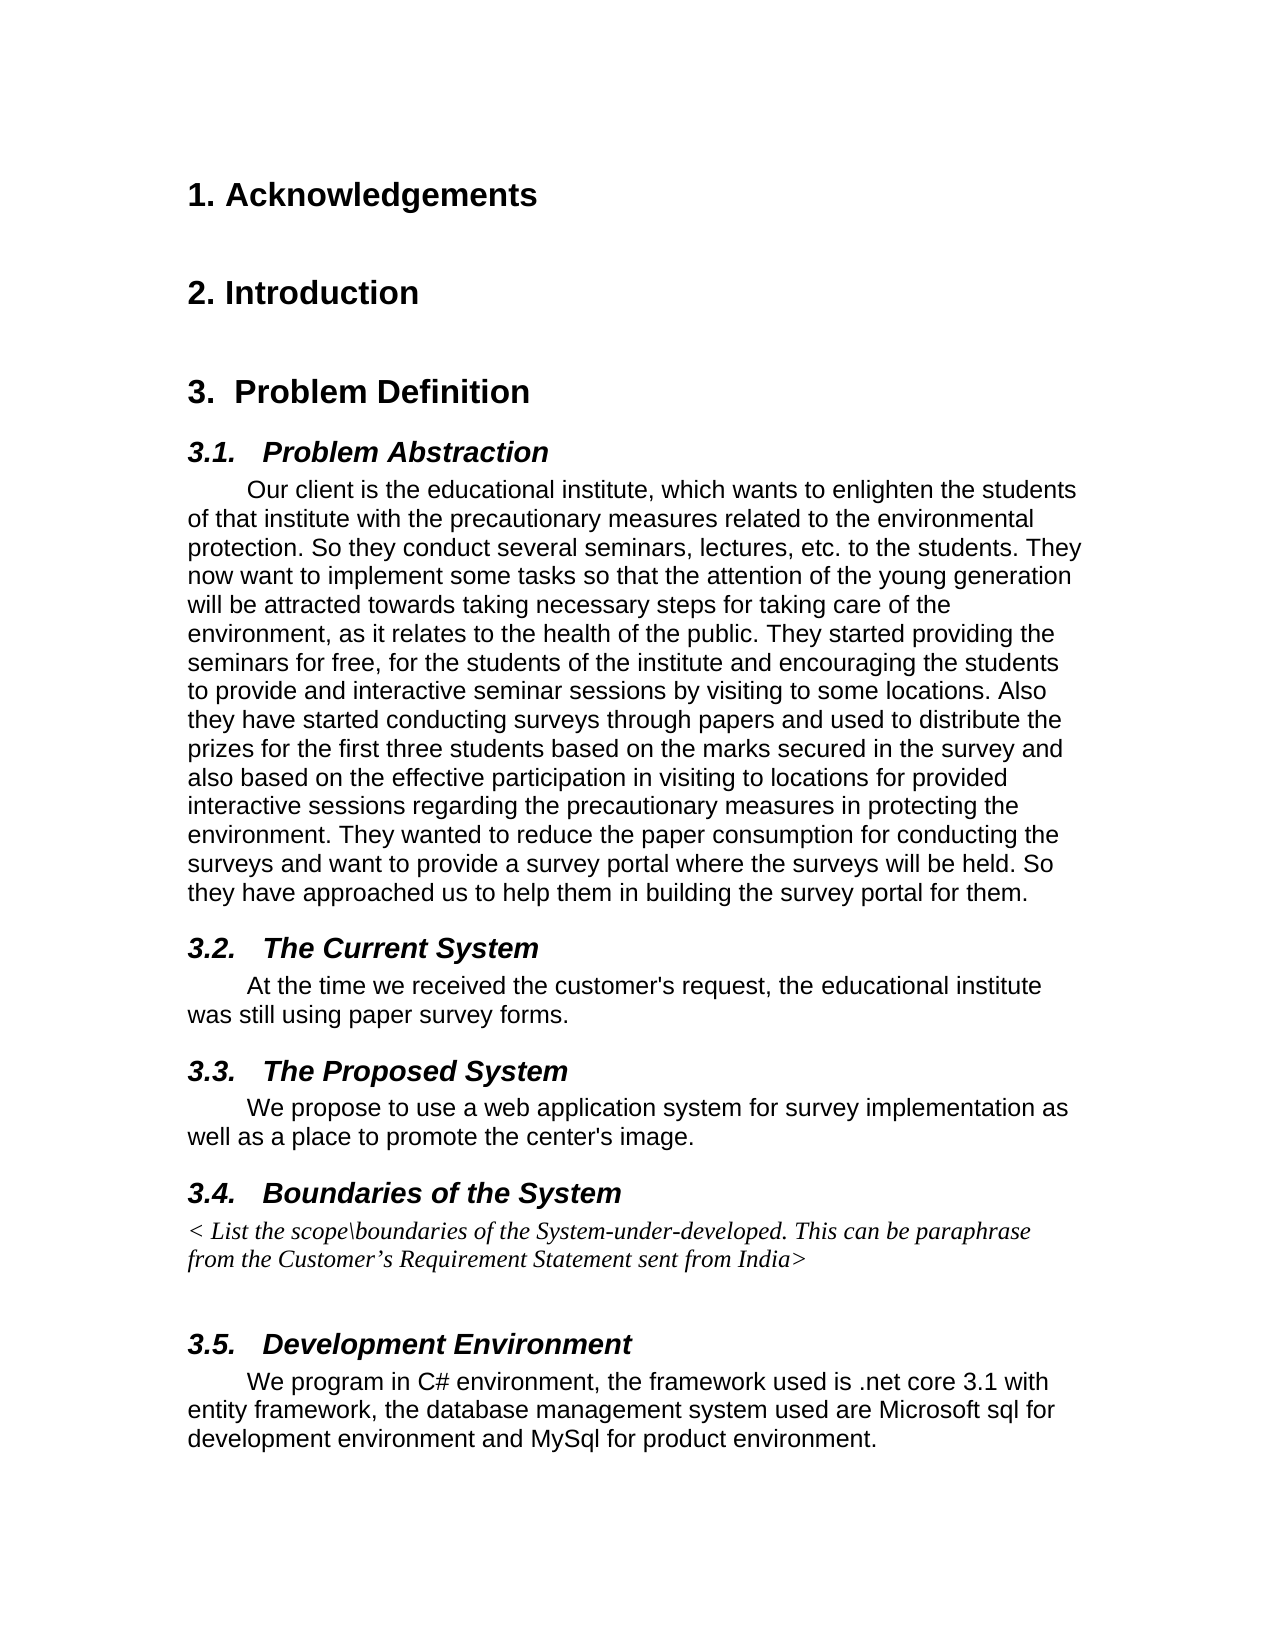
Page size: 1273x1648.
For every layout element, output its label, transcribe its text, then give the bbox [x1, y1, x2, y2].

text We propose to use a web application system for survey implementation as well as a place to promote the center's image. [187, 1093, 1083, 1151]
subtitle Boundaries of the System [187, 1176, 1083, 1209]
subtitle Acknowledgements [187, 175, 1083, 213]
subtitle Problem Abstraction [187, 435, 1083, 469]
text < List the scope\boundaries of the System-under-developed. This can be paraphrase from the Customer’s Requirement Statement sent from India> [187, 1216, 1083, 1273]
text Our client is the educational institute, which wants to enlighten the students of that institute with the precautionary measures related to the environmental protection. So they conduct several seminars, lectures, etc. to the students. They now want to implement some tasks so that the attention of the young generation will be attracted towards taking necessary steps for taking care of the environment, as it relates to the health of the public. They started providing the seminars for free, for the students of the institute and encouraging the students to provide and interactive seminar sessions by visiting to some locations. Also they have started conducting surveys through papers and used to distribute the prizes for the first three students based on the marks secured in the survey and also based on the effective participation in visiting to locations for provided interactive sessions regarding the precautionary measures in protecting the environment. They wanted to reduce the paper consumption for conducting the surveys and want to provide a survey portal where the surveys will be held. So they have approached us to help them in building the survey portal for them. [187, 475, 1083, 906]
subtitle The Proposed System [187, 1054, 1083, 1087]
text We program in C# environment, the framework used is .net core 3.1 with entity framework, the database management system used are Microsoft sql for development environment and MySql for product environment. [187, 1367, 1083, 1453]
subtitle The Current System [187, 931, 1083, 965]
subtitle Development Environment [187, 1327, 1083, 1361]
subtitle Problem Definition [187, 372, 1083, 410]
subtitle Introduction [187, 273, 1083, 312]
text At the time we received the customer's request, the educational institute was still using paper survey forms. [187, 971, 1083, 1029]
